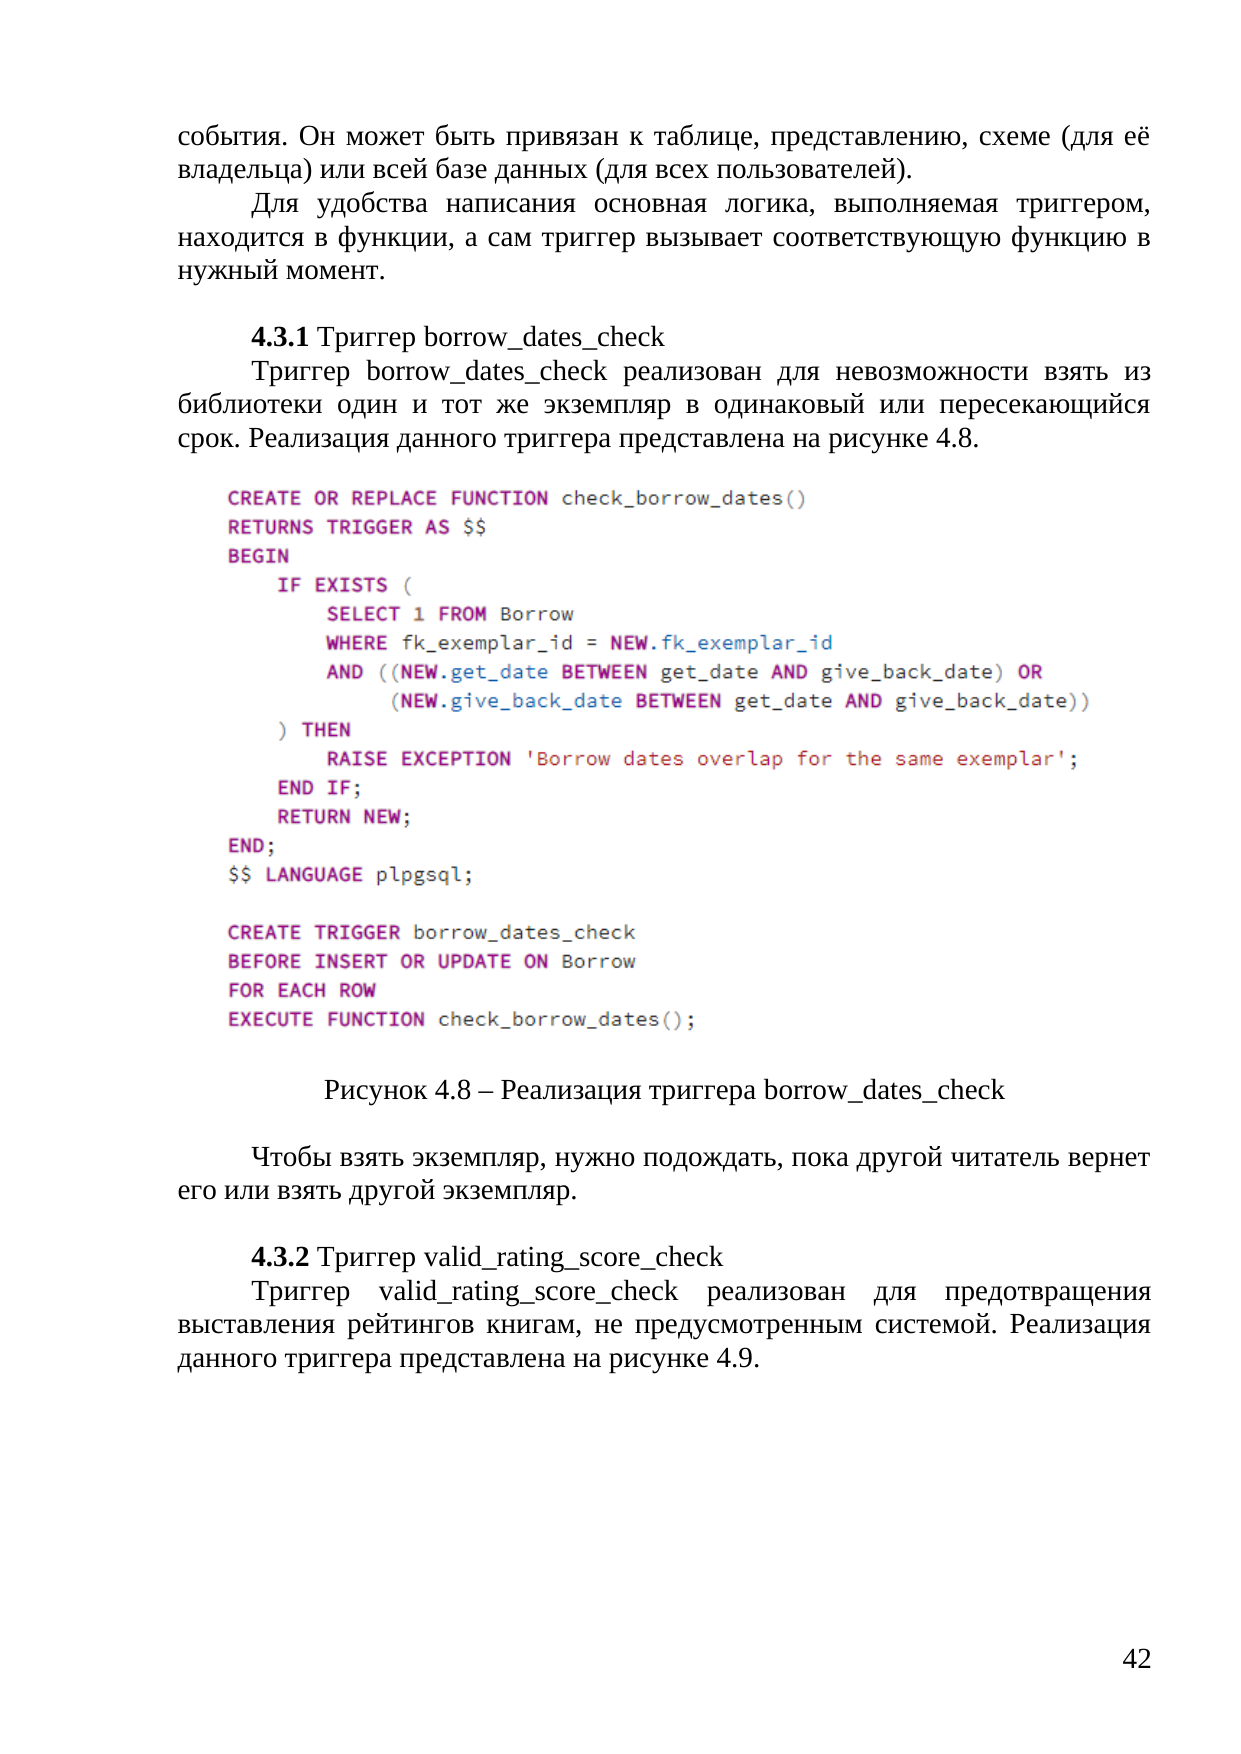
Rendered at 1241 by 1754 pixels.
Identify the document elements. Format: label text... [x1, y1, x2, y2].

text 4.3.1 Триггер borrow_dates_check [177, 319, 1152, 353]
text Чтобы взять экземпляр, нужно подождать, пока другой читатель вернет его или взять другой экземпляр. [177, 1139, 1152, 1206]
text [177, 118, 1152, 185]
text Триггер valid_rating_score_check реализован для предотвращения выставления рейтингов книгам, не предусмотренным системой. Реализация данного триггера представлена на рисунке 4.9. [177, 1273, 1152, 1374]
text 4.3.2 Триггер valid_rating_score_check [177, 1239, 1152, 1273]
picture [222, 487, 1106, 1039]
text Для удобства написания основная логика, выполняемая триггером, находится в функции, а сам триггер вызывает соответствующую функцию в нужный момент. [177, 185, 1152, 286]
text Рисунок 4.8 – Реализация триггера borrow_dates_check [177, 1072, 1152, 1105]
text Триггер borrow_dates_check реализован для невозможности взять из библиотеки один и тот же экземпляр в одинаковый или пересекающийся срок. Реализация данного триггера представлена на рисунке 4.8. [177, 353, 1152, 453]
